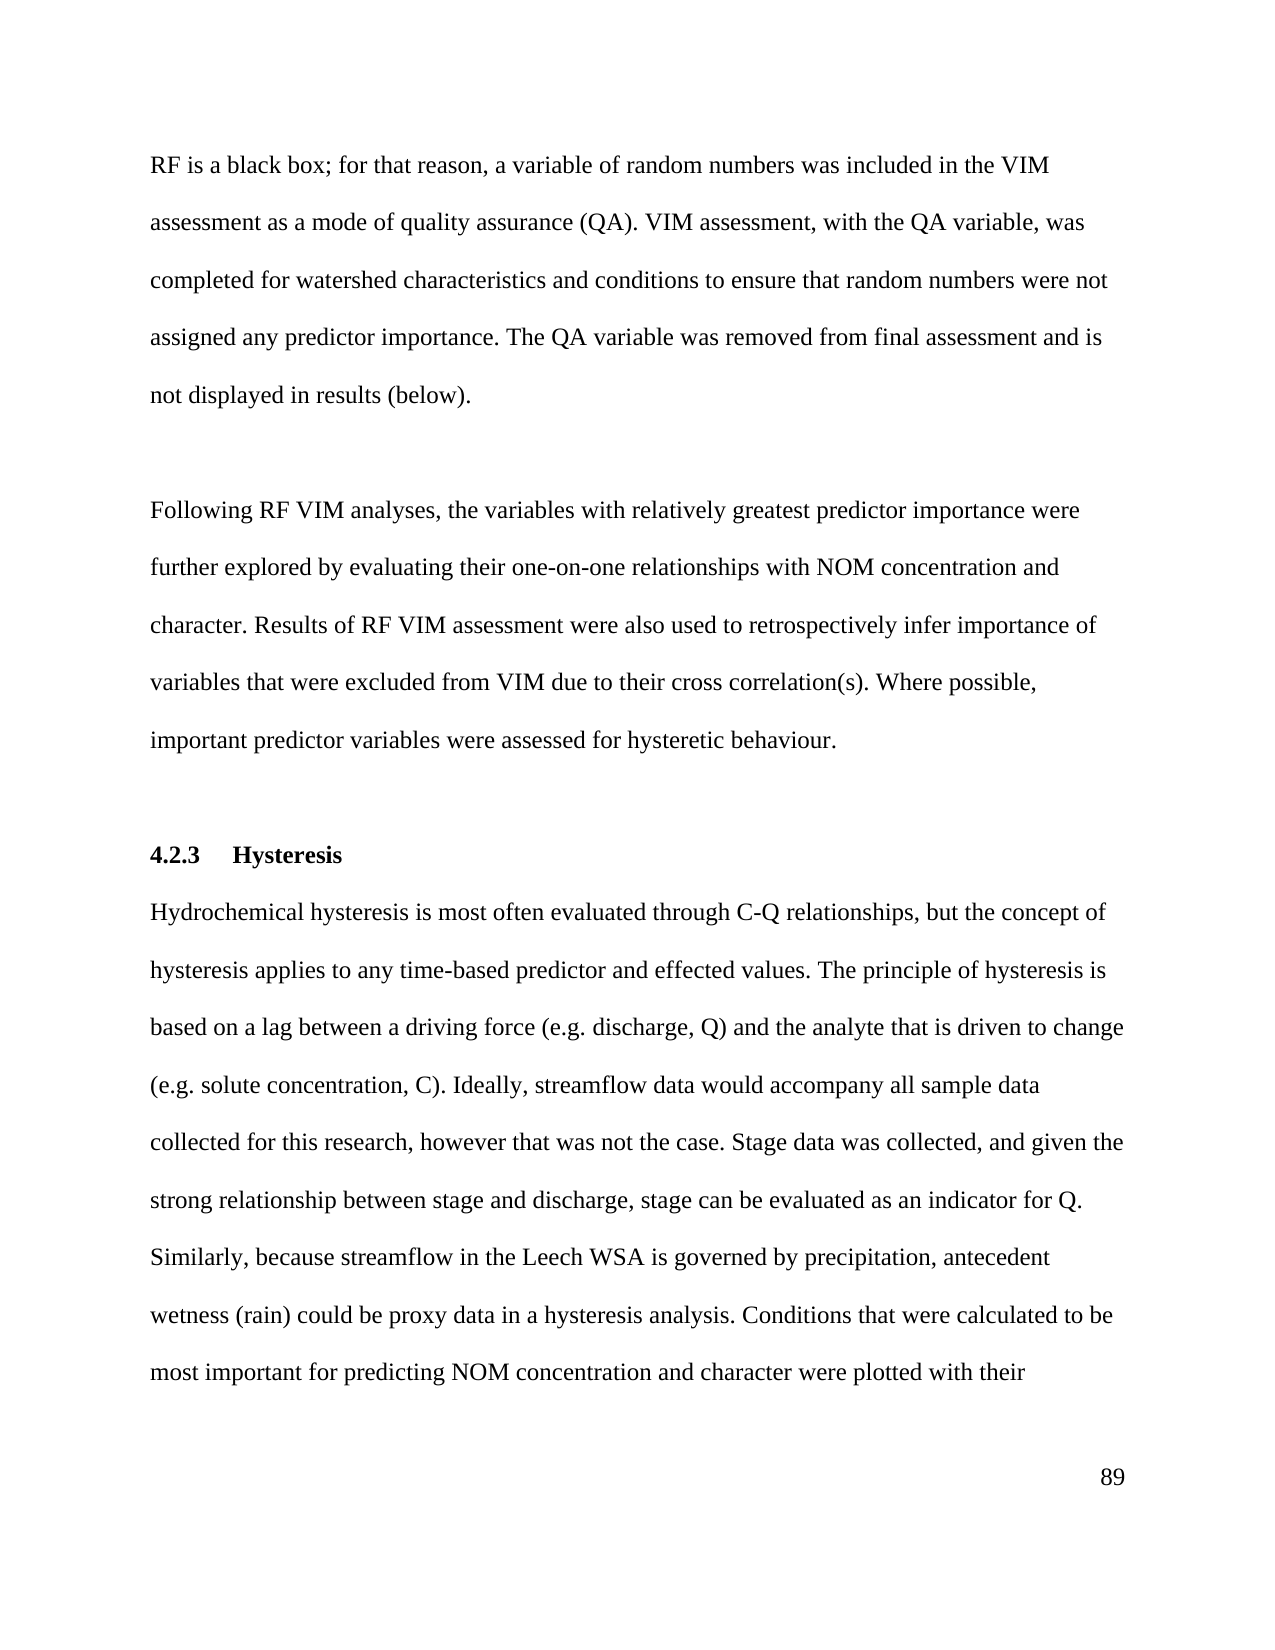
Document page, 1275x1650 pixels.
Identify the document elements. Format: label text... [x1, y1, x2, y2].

text RF is a black box; for that reason, a variable of random numbers was included in the VIM assessment as a mode of quality assurance (QA). VIM assessment, with the QA variable, was completed for watershed characteristics and conditions to ensure that random numbers were not assigned any predictor importance. The QA variable was removed from final assessment and is not displayed in results (below). [150, 150, 1125, 409]
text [150, 897, 1125, 1386]
text Following RF VIM analyses, the variables with relatively greatest predictor importance were further explored by evaluating their one-on-one relationships with NOM concentration and character. Results of RF VIM assessment were also used to retrospectively infer importance of variables that were excluded from VIM due to their cross correlation(s). Where possible, important predictor variables were assessed for hysteretic behaviour. [150, 495, 1125, 754]
subtitle Hysteresis [150, 840, 1125, 869]
